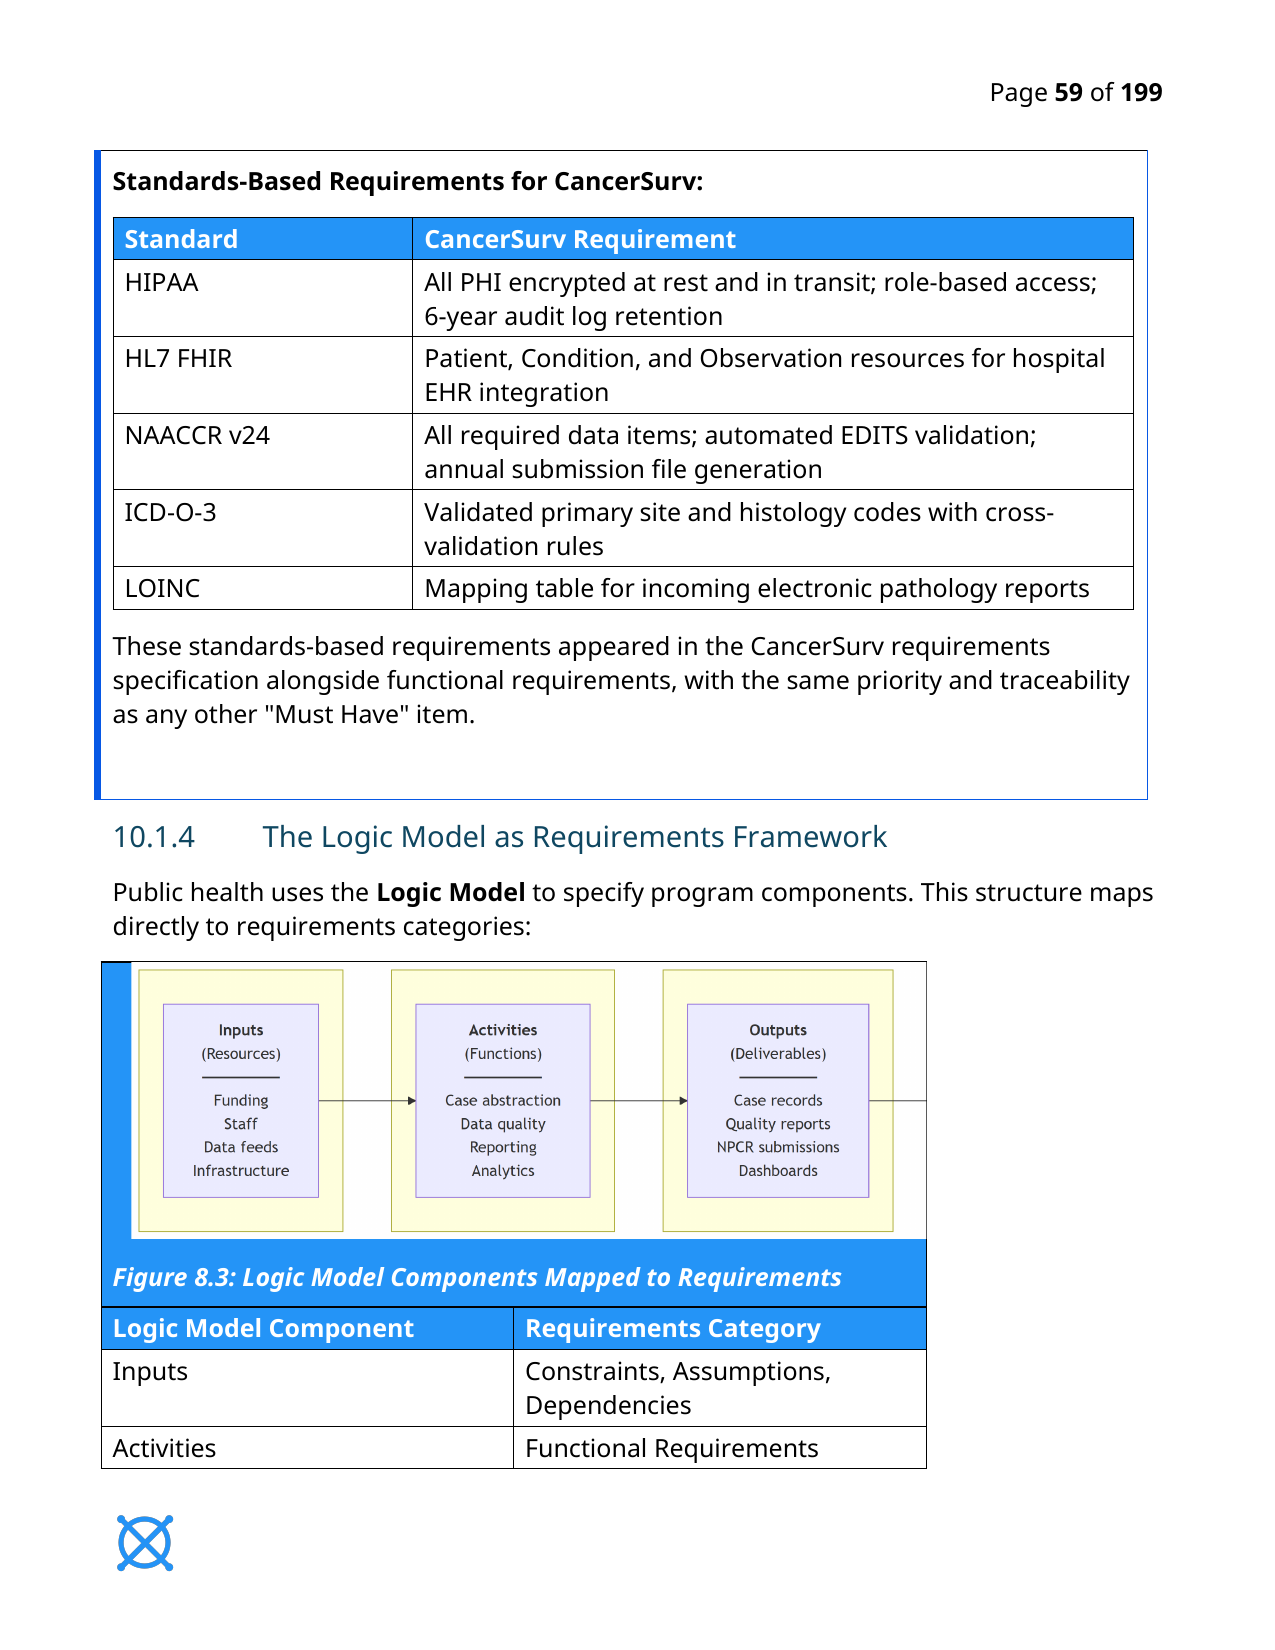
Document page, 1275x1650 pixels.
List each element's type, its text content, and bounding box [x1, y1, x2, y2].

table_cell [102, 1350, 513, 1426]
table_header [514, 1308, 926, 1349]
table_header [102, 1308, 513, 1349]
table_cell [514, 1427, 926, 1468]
picture [131, 962, 927, 1239]
subtitle The Logic Model as Requirements Framework [112, 816, 1162, 856]
picture [112, 1511, 177, 1575]
text Public health uses the Logic Model to specify program components. This structure maps directly to requirements categories: [112, 874, 1162, 943]
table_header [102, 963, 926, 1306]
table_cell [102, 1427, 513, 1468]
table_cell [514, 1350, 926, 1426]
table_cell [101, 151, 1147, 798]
